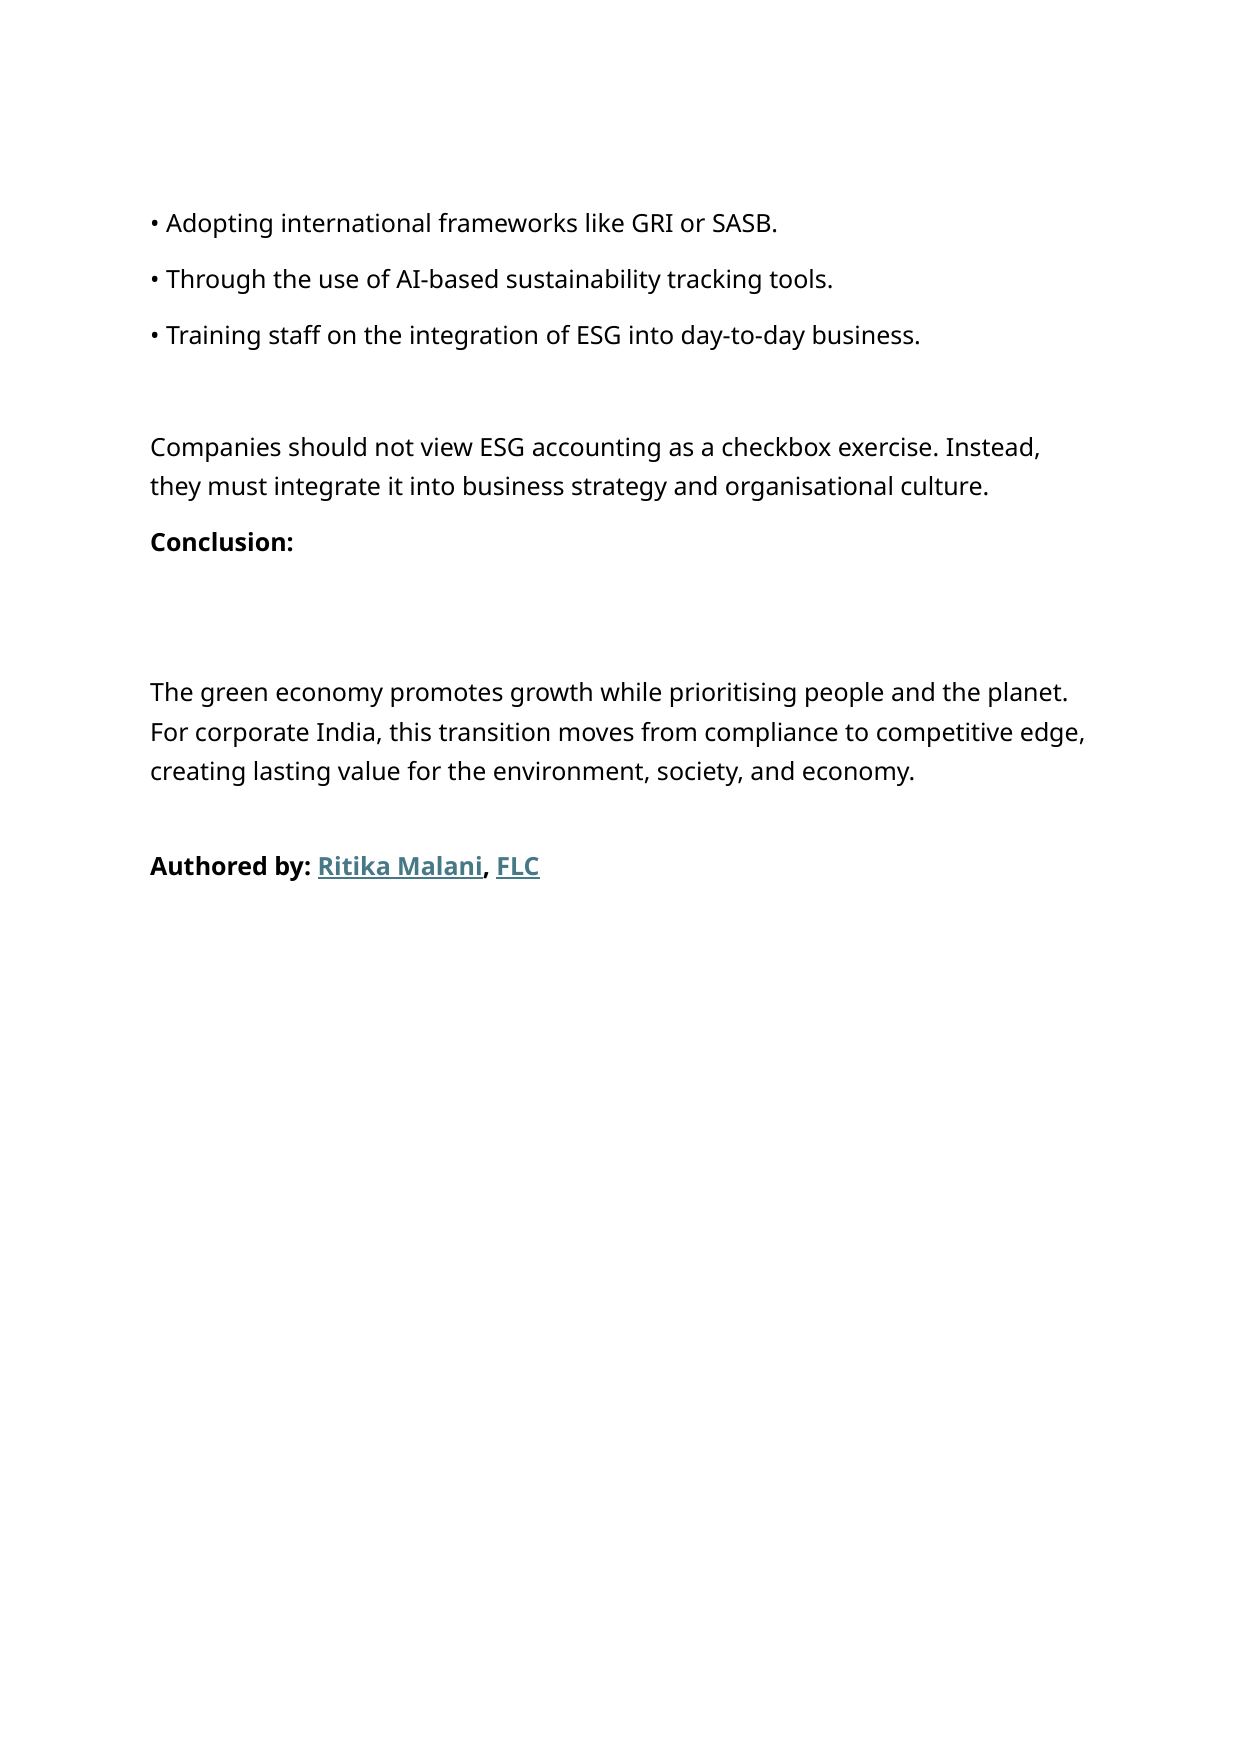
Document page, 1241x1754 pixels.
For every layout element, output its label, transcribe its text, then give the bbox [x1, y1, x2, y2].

text Conclusion: [150, 524, 1090, 558]
text Authored by: Ritika Malani, FLC [150, 809, 1090, 882]
text Companies should not view ESG accounting as a checkbox exercise. Instead, they must integrate it into business strategy and organisational culture. [150, 429, 1090, 502]
text • Through the use of AI-based sustainability tracking tools. [150, 262, 1090, 296]
text The green economy promotes growth while prioritising people and the planet. For corporate India, this transition moves from compliance to competitive edge, creating lasting value for the environment, society, and economy. [150, 675, 1090, 787]
text • Training staff on the integration of ESG into day-to-day business. [150, 317, 1090, 352]
text • Adopting international frameworks like GRI or SASB. [150, 206, 1090, 240]
